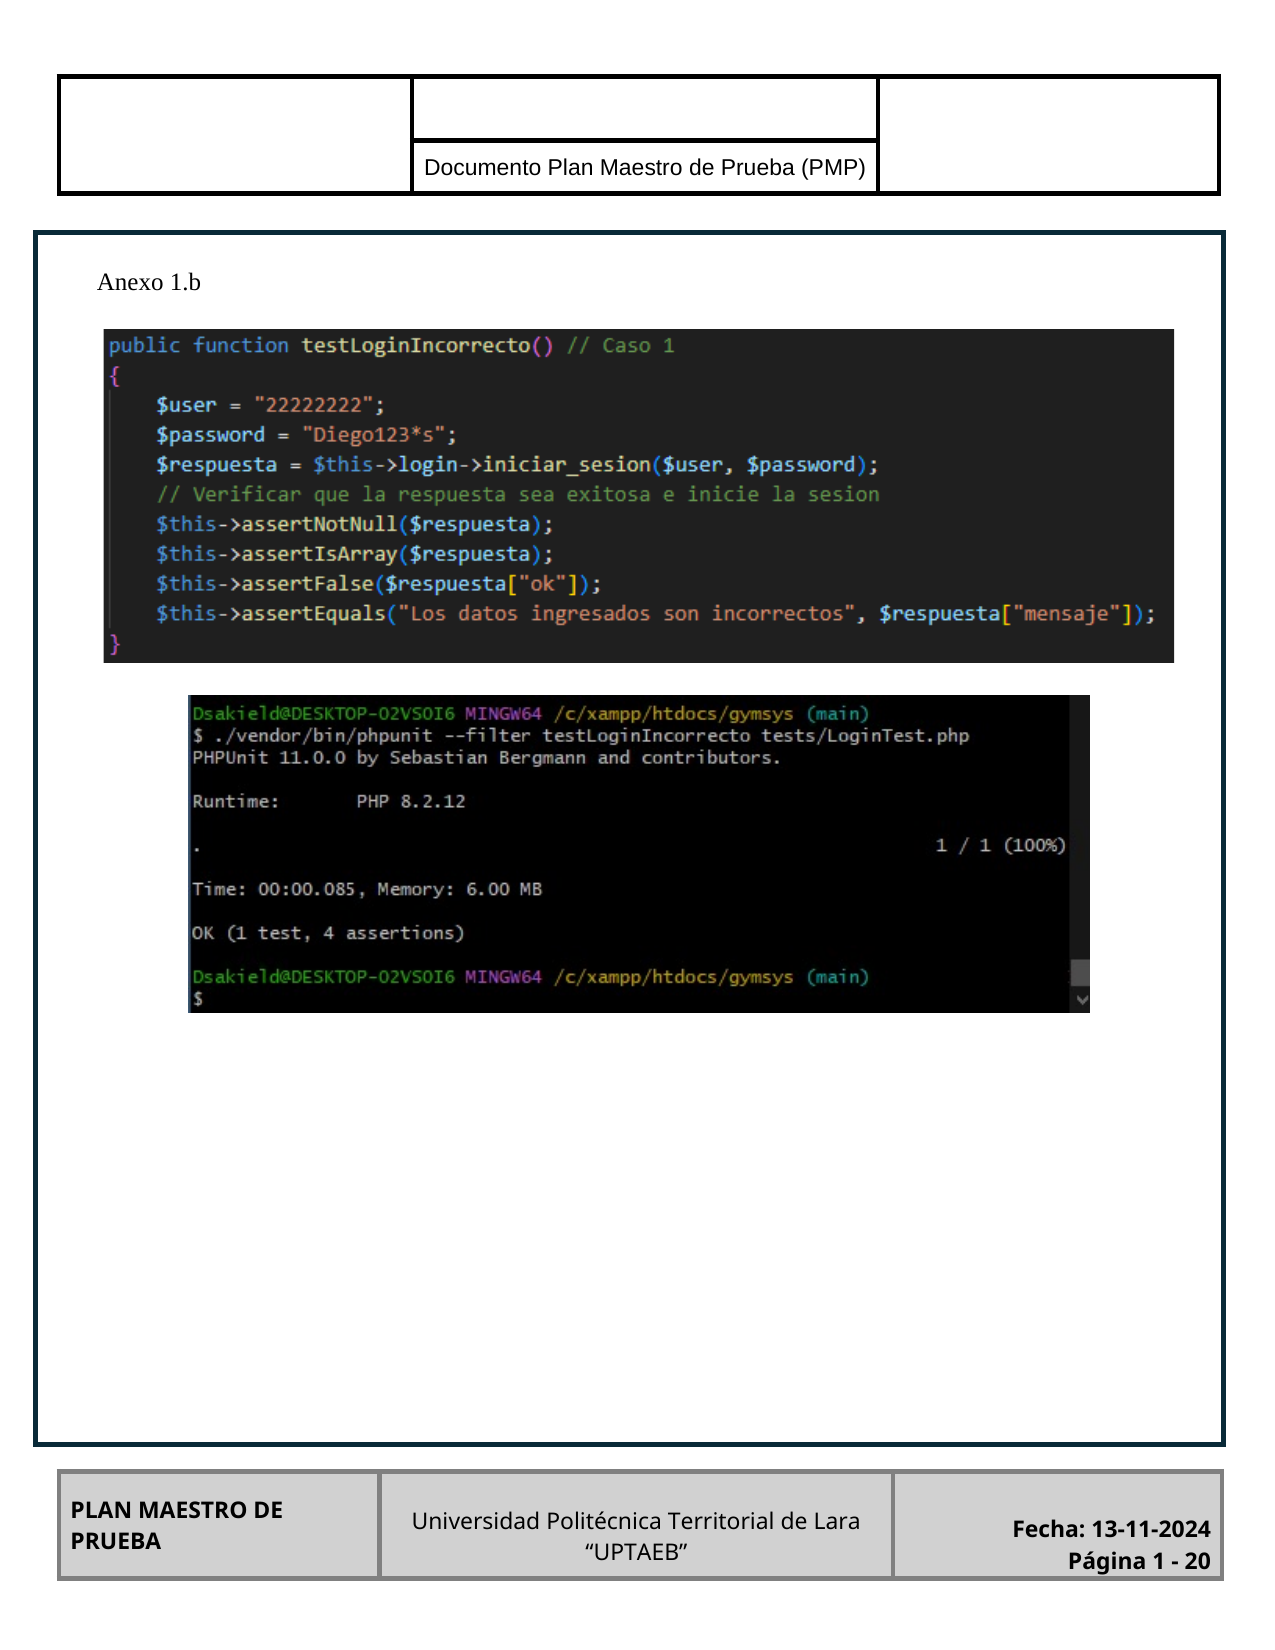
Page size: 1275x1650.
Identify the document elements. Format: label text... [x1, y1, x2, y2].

picture [103, 329, 1175, 663]
text Anexo 1.b [97, 267, 1181, 296]
picture [188, 695, 1090, 1013]
